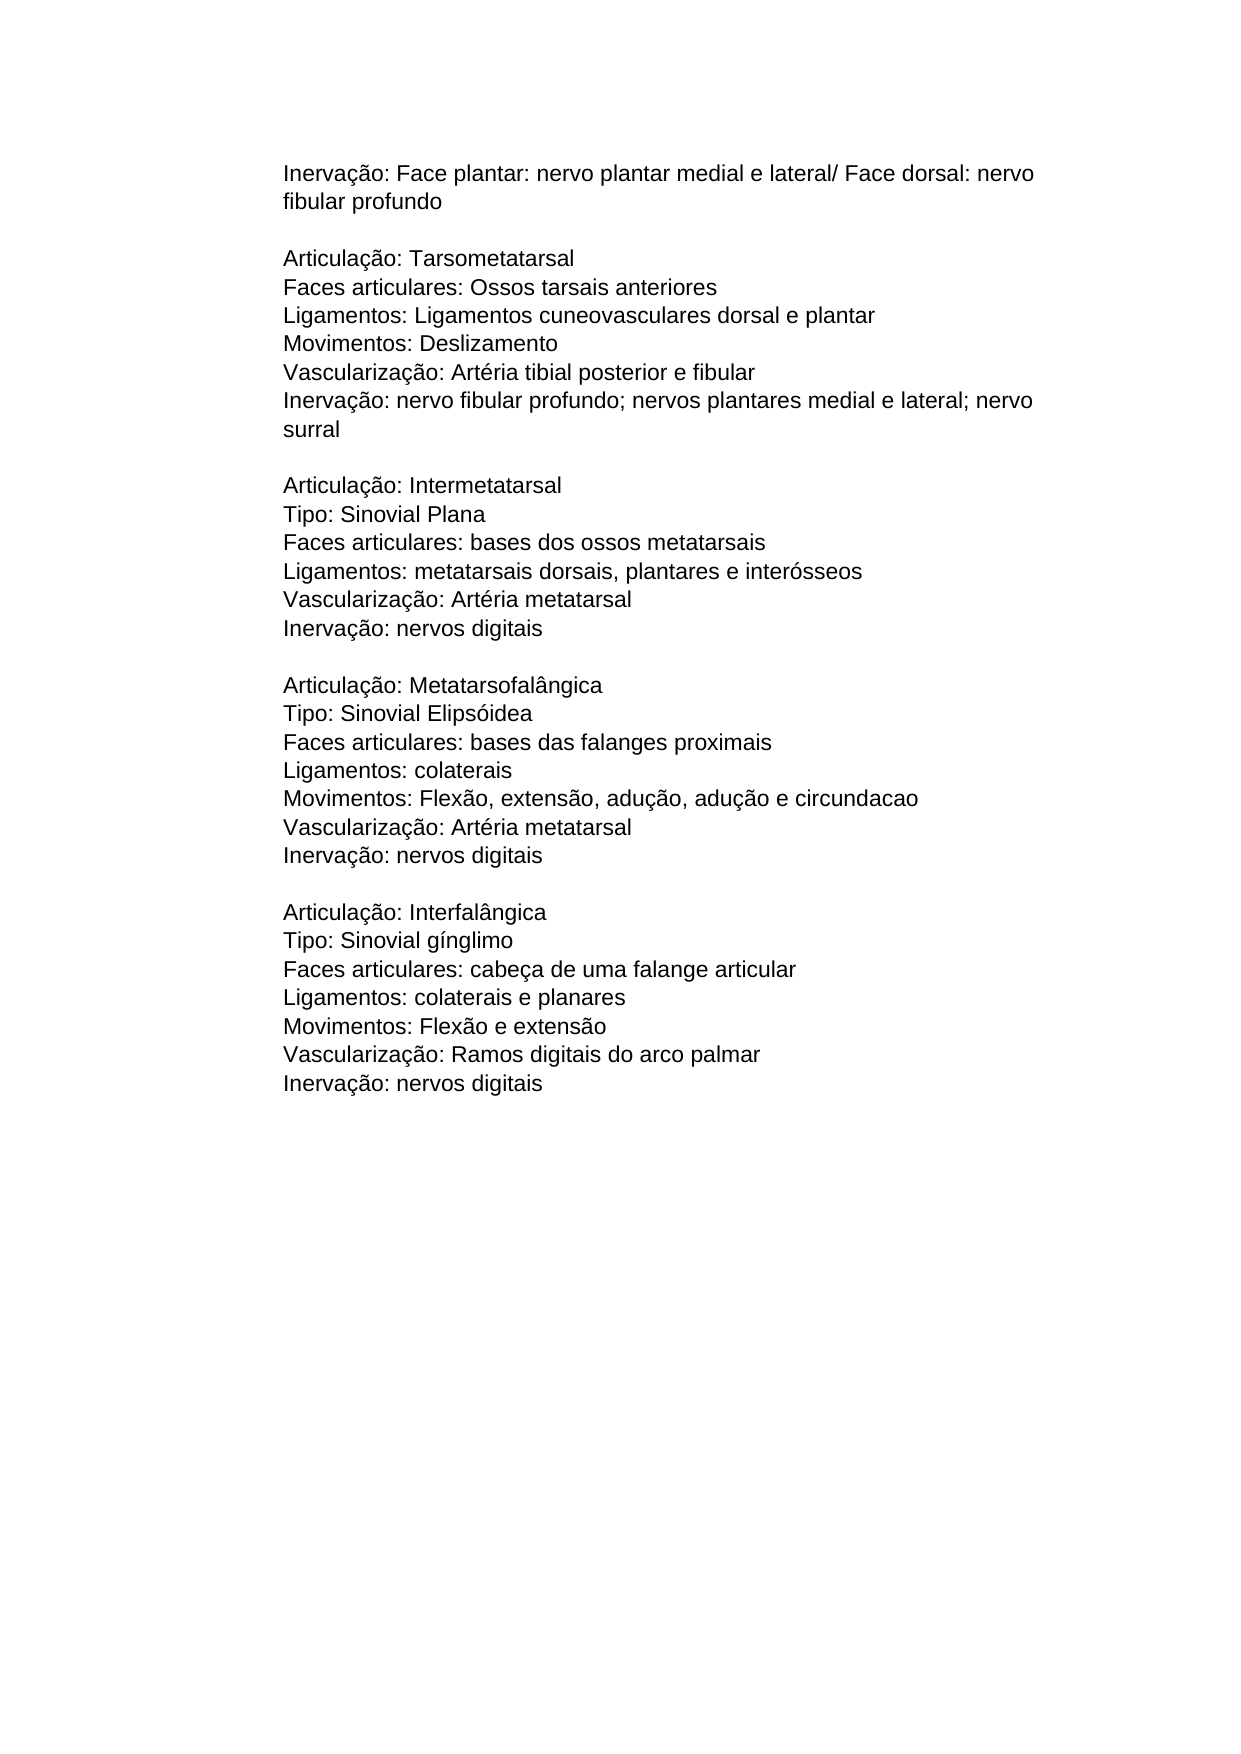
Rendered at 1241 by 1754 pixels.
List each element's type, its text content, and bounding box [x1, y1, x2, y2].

text Tipo: Sinovial gínglimo [283, 927, 1059, 954]
text Articulação: Intermetatarsal [283, 472, 1059, 499]
text Inervação: nervos digitais [283, 615, 1059, 641]
text Ligamentos: colaterais e planares [283, 984, 1059, 1011]
text Ligamentos: colaterais [283, 757, 1059, 783]
text Tipo: Sinovial Plana [283, 501, 1059, 527]
text Faces articulares: Ossos tarsais anteriores [283, 273, 1059, 300]
text Vascularização: Artéria metatarsal [283, 586, 1059, 613]
text Vascularização: Artéria tibial posterior e fibular [283, 359, 1059, 385]
text Articulação: Metatarsofalângica [283, 672, 1059, 698]
text Inervação: Face plantar: nervo plantar medial e lateral/ Face dorsal: nervo fibular profundo [283, 160, 1059, 214]
text Movimentos: Flexão e extensão [283, 1013, 1059, 1039]
text Ligamentos: metatarsais dorsais, plantares e interósseos [283, 558, 1059, 584]
text Ligamentos: Ligamentos cuneovasculares dorsal e plantar [283, 302, 1059, 328]
text Movimentos: Deslizamento [283, 330, 1059, 357]
text Inervação: nervo fibular profundo; nervos plantares medial e lateral; nervo surral [283, 387, 1059, 442]
text Inervação: nervos digitais [283, 1070, 1059, 1096]
text Vascularização: Ramos digitais do arco palmar [283, 1041, 1059, 1068]
text Vascularização: Artéria metatarsal [283, 814, 1059, 840]
text Movimentos: Flexão, extensão, adução, adução e circundacao [283, 785, 1059, 812]
text Faces articulares: bases das falanges proximais [283, 728, 1059, 755]
text Faces articulares: bases dos ossos metatarsais [283, 529, 1059, 556]
text Inervação: nervos digitais [283, 842, 1059, 868]
text Articulação: Tarsometatarsal [283, 245, 1059, 271]
text Articulação: Interfalângica [283, 899, 1059, 925]
text Faces articulares: cabeça de uma falange articular [283, 956, 1059, 982]
text Tipo: Sinovial Elipsóidea [283, 700, 1059, 726]
